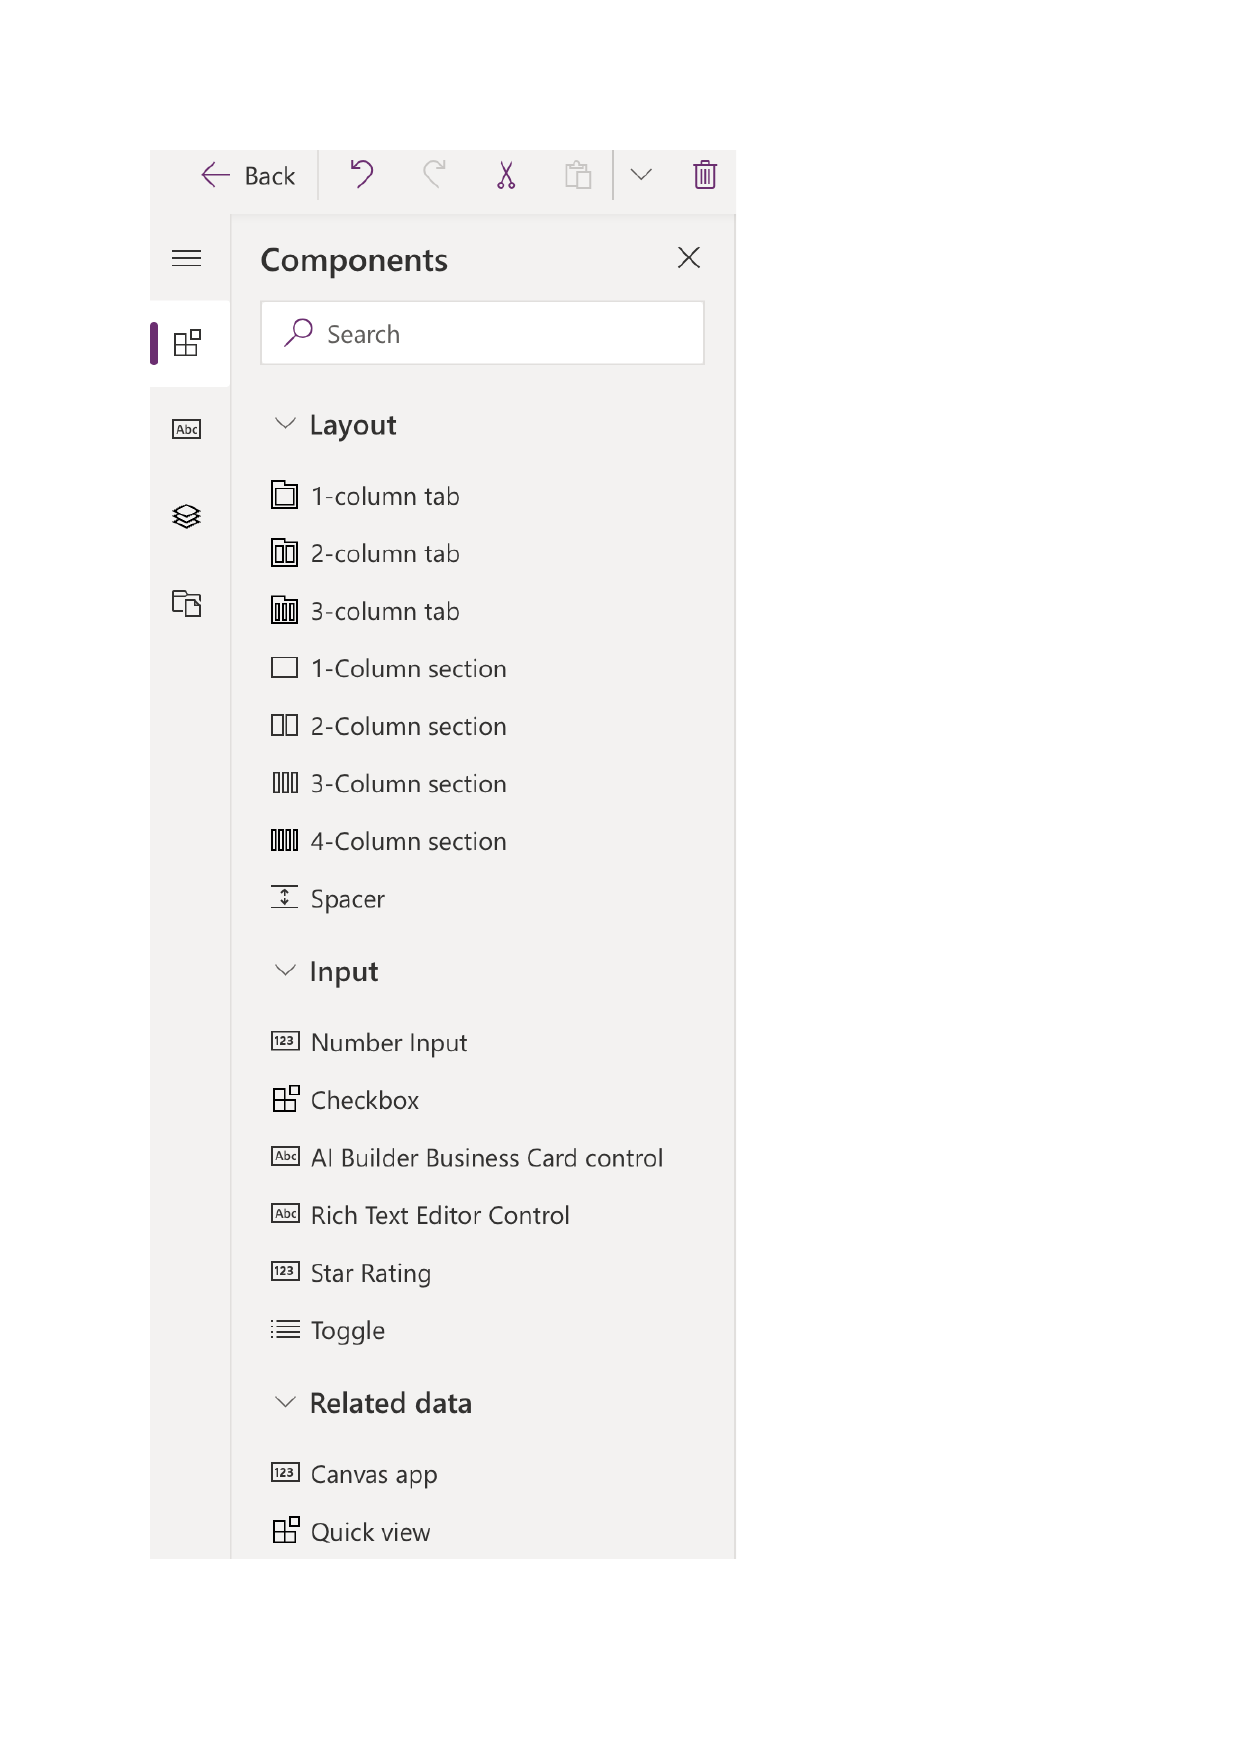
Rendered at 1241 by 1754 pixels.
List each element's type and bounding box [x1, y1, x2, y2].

picture [150, 150, 737, 1559]
